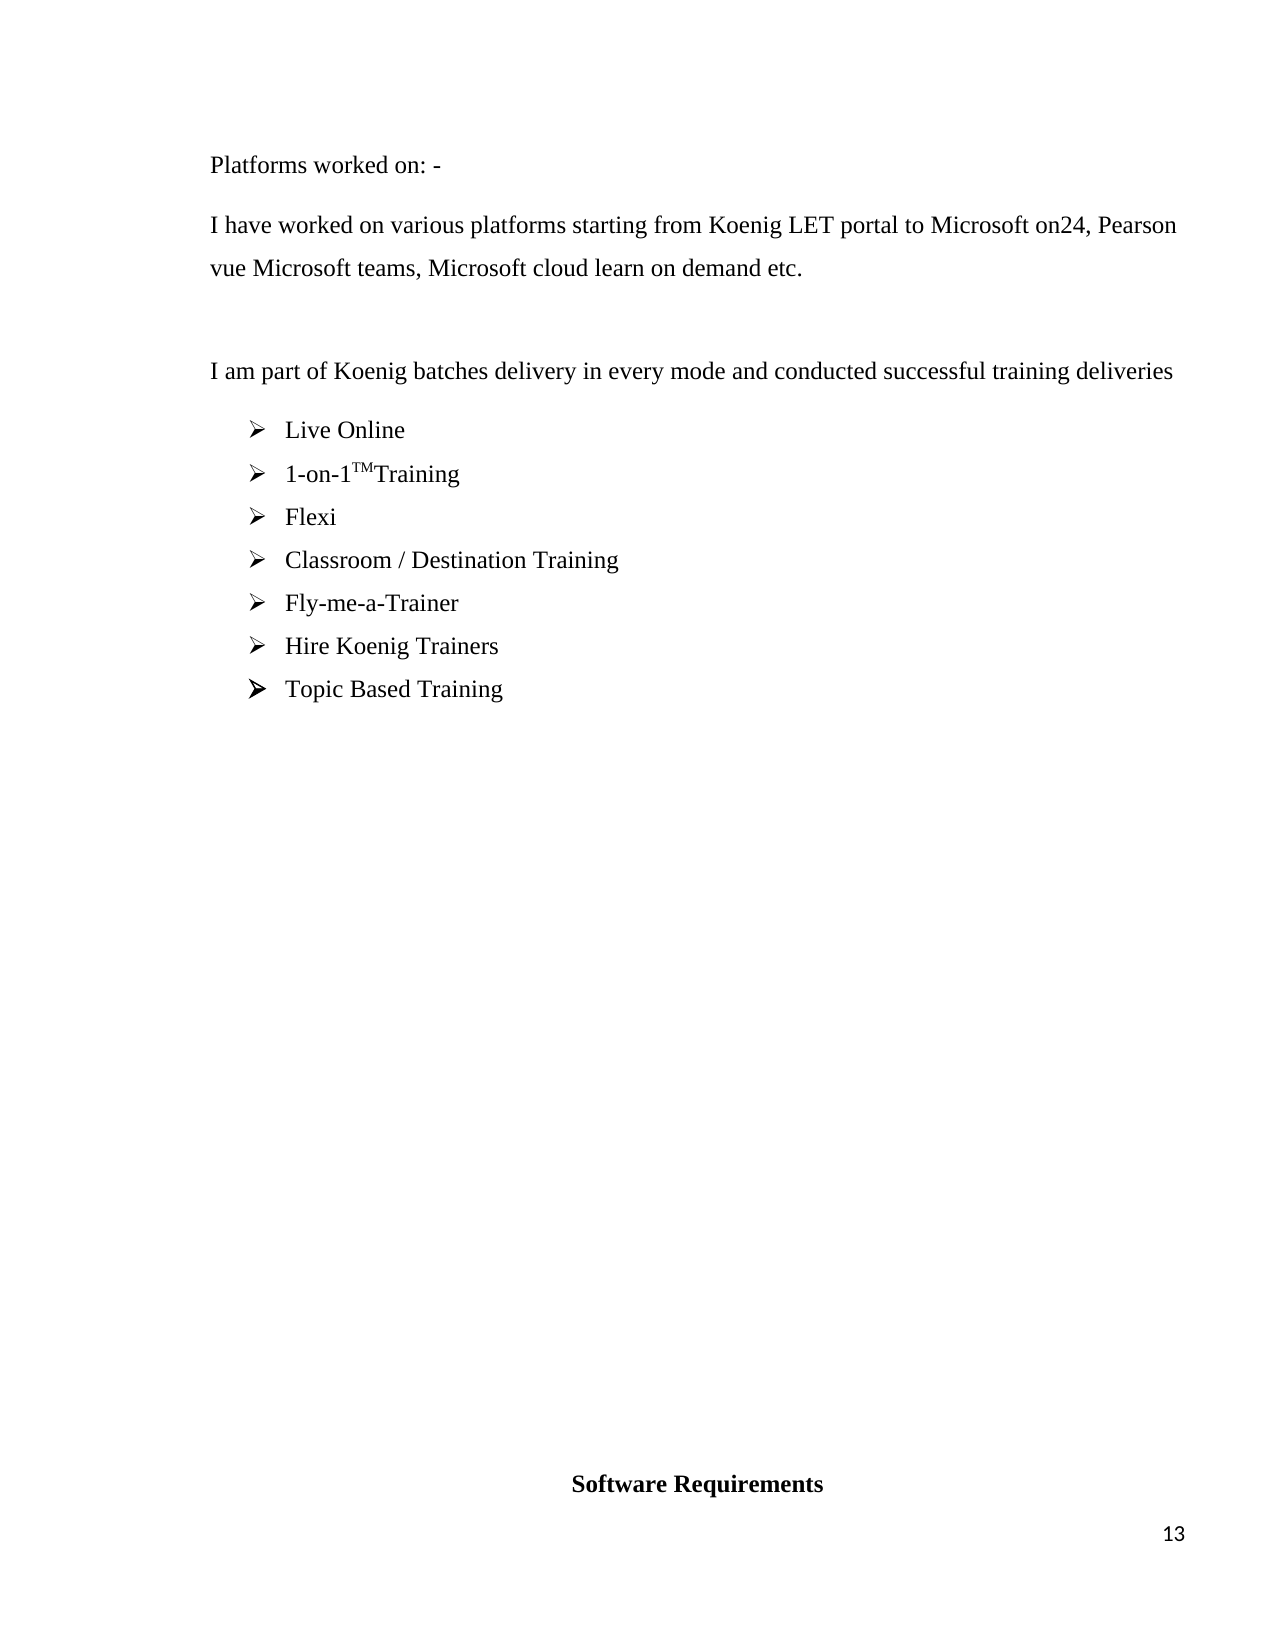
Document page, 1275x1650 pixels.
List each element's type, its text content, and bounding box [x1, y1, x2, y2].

list 1-on-1TMTraining [247, 459, 1185, 487]
list Classroom / Destination Training [247, 545, 1185, 574]
text Software Requirements [210, 1469, 1185, 1498]
text I am part of Koenig batches delivery in every mode and conducted successful training deliveries [210, 356, 1185, 384]
list Live Online [247, 416, 1185, 444]
list Flexi [247, 502, 1185, 531]
list Topic Based Training [247, 674, 1185, 703]
list Hire Koenig Trainers [247, 631, 1185, 660]
text I have worked on various platforms starting from Koenig LET portal to Microsoft on24, Pearson vue Microsoft teams, Microsoft cloud learn on demand etc. [210, 210, 1185, 282]
list Fly-me-a-Trainer [247, 588, 1185, 617]
text Platforms worked on: - [210, 150, 1185, 179]
